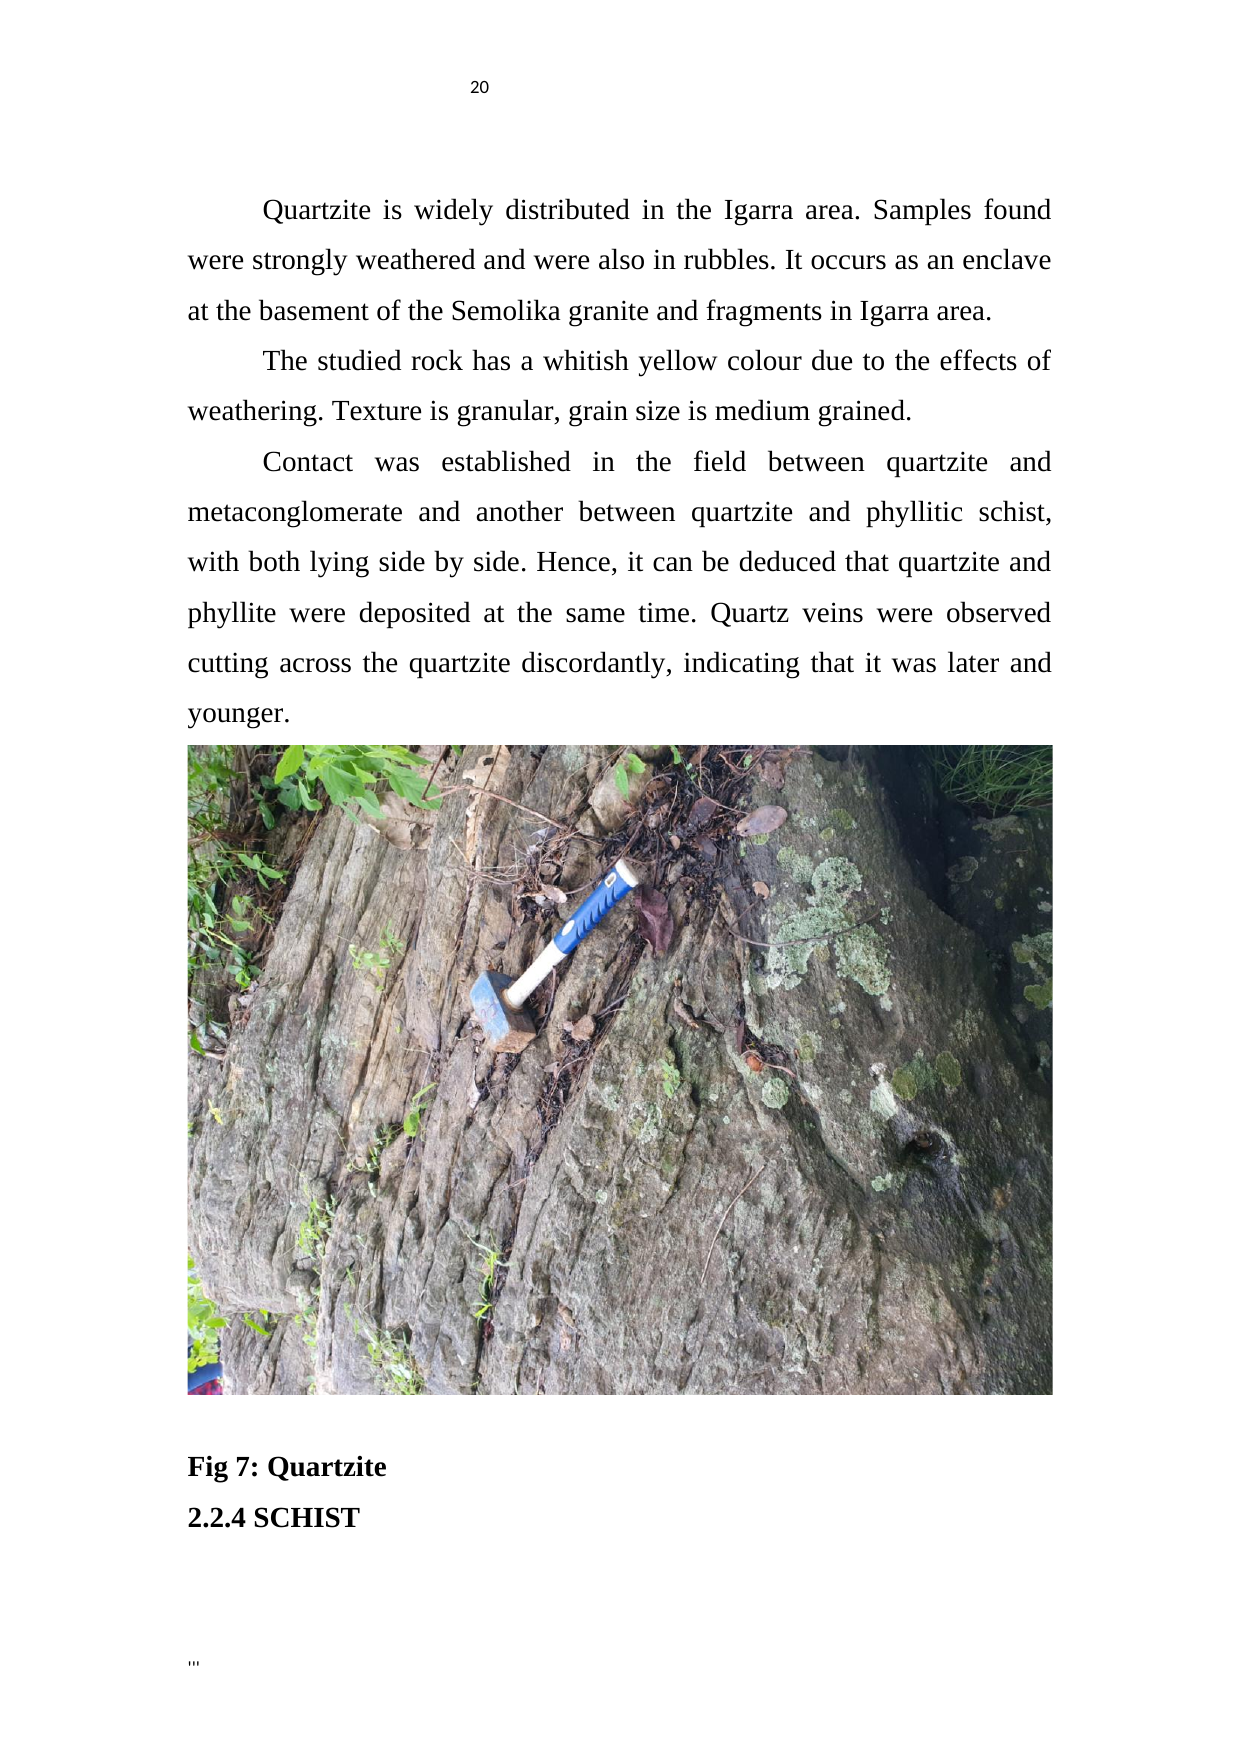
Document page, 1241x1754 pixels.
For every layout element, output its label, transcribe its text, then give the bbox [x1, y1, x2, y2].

list Fig 7: Quartzite [187, 1449, 1053, 1483]
list Quartzite is widely distributed in the Igarra area. Samples found were strongly weathered and were also in rubbles. It occurs as an enclave at the basement of the Semolika granite and fragments in Igarra area. [187, 192, 1053, 326]
list The studied rock has a whitish yellow colour due to the effects of weathering. Texture is granular, grain size is medium grained. [187, 343, 1053, 427]
list Contact was established in the field between quartzite and metaconglomerate and another between quartzite and phyllitic schist, with both lying side by side. Hence, it can be deduced that quartzite and phyllite were deposited at the same time. Quartz veins were observed cutting across the quartzite discordantly, indicating that it was later and younger. [187, 444, 1053, 729]
picture [187, 745, 1053, 1395]
list 2.2.4 SCHIST [187, 1500, 1053, 1533]
